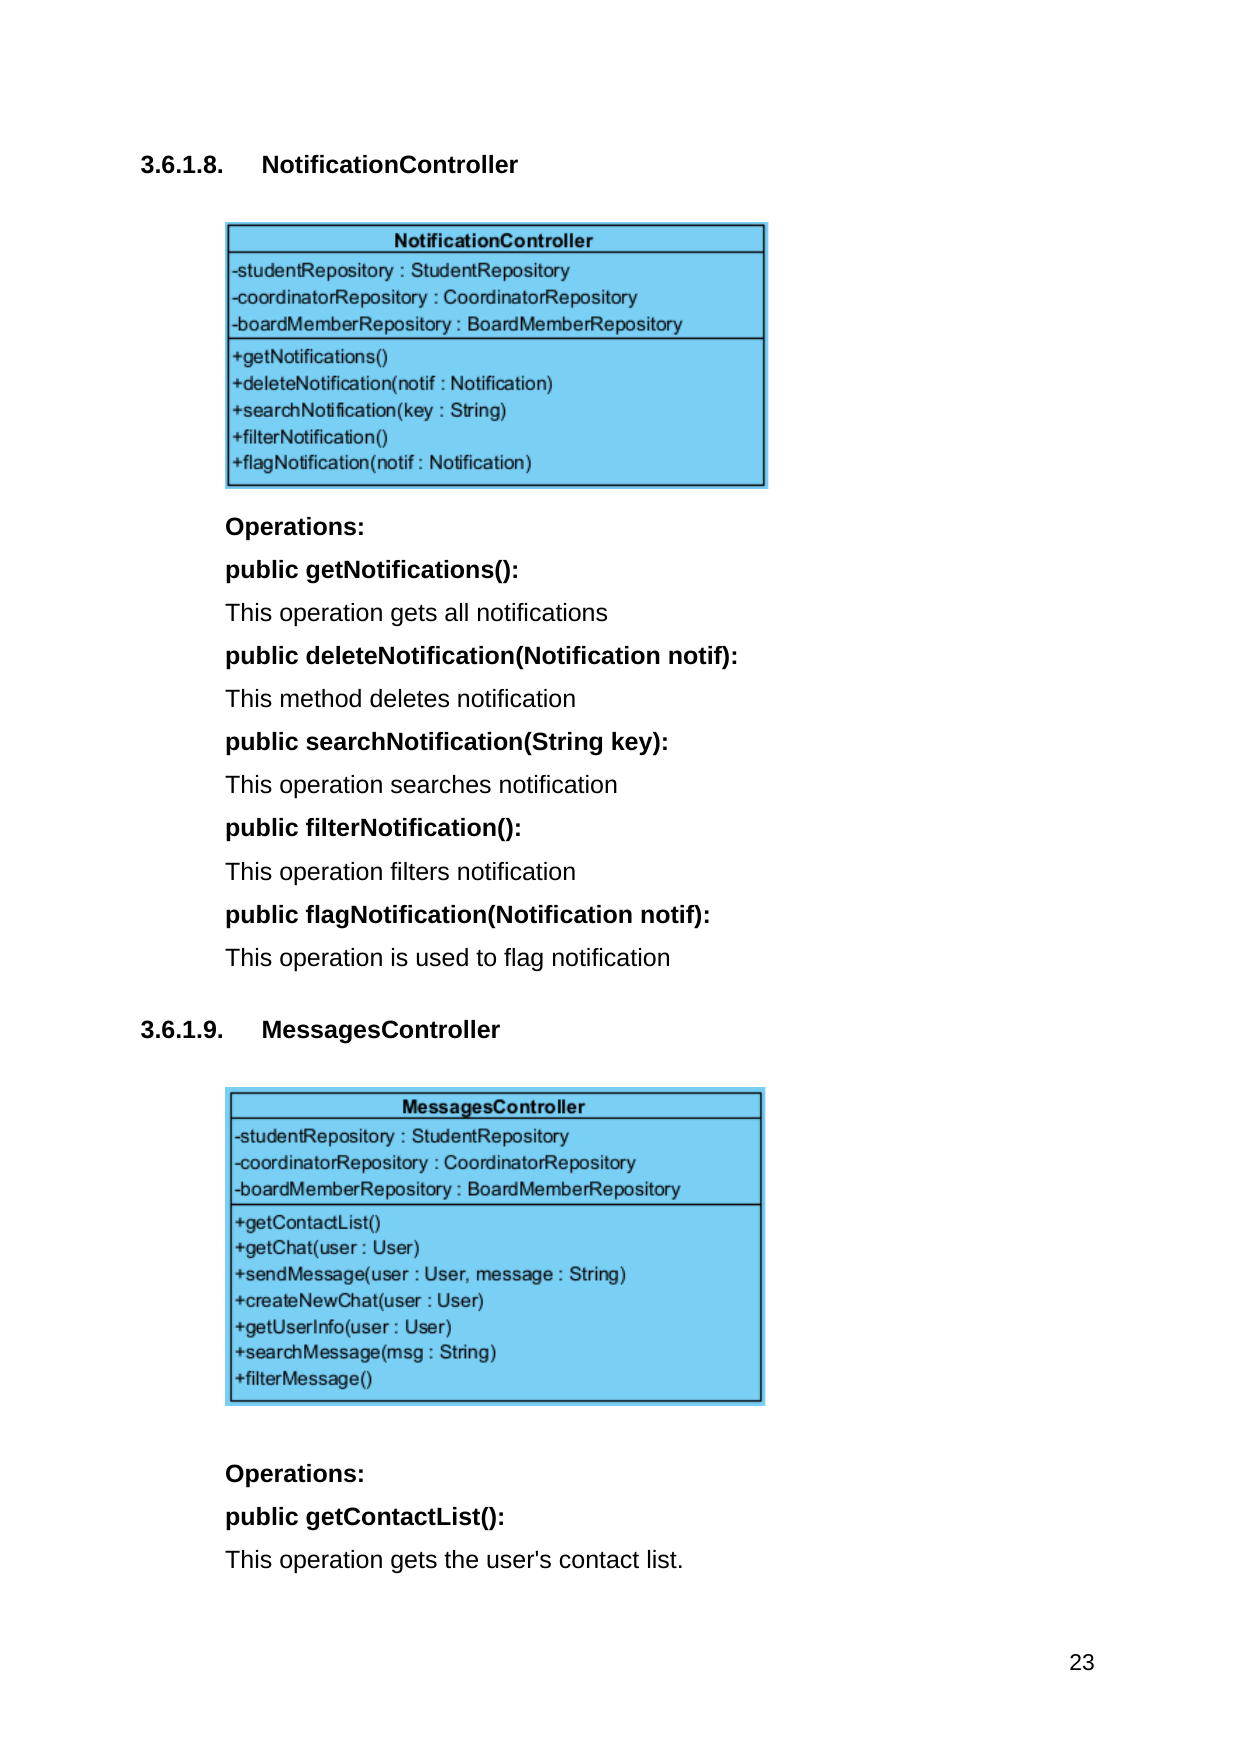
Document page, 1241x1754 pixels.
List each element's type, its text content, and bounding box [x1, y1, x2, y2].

picture [225, 222, 769, 489]
text public deleteNotification(Notification notif): [225, 641, 1094, 669]
picture [225, 1087, 766, 1406]
text public filterNotification(): [225, 813, 1094, 842]
text This operation gets all notifications [225, 598, 1094, 626]
text public searchNotification(String key): [225, 727, 1094, 756]
text Operations: [225, 1459, 1094, 1488]
subtitle MessagesController [224, 1015, 1094, 1044]
text public getNotifications(): [225, 554, 1094, 583]
text public flagNotification(Notification notif): [225, 899, 1094, 928]
subtitle NotificationController [224, 150, 1094, 179]
text This operation is used to flag notification [225, 943, 1094, 971]
text This operation searches notification [225, 770, 1094, 799]
text public getContactList(): [225, 1502, 1094, 1531]
text This operation gets the user's contact list. [225, 1545, 1094, 1574]
text This operation filters notification [225, 856, 1094, 885]
text Operations: [225, 511, 1094, 540]
text This method deletes notification [225, 684, 1094, 713]
